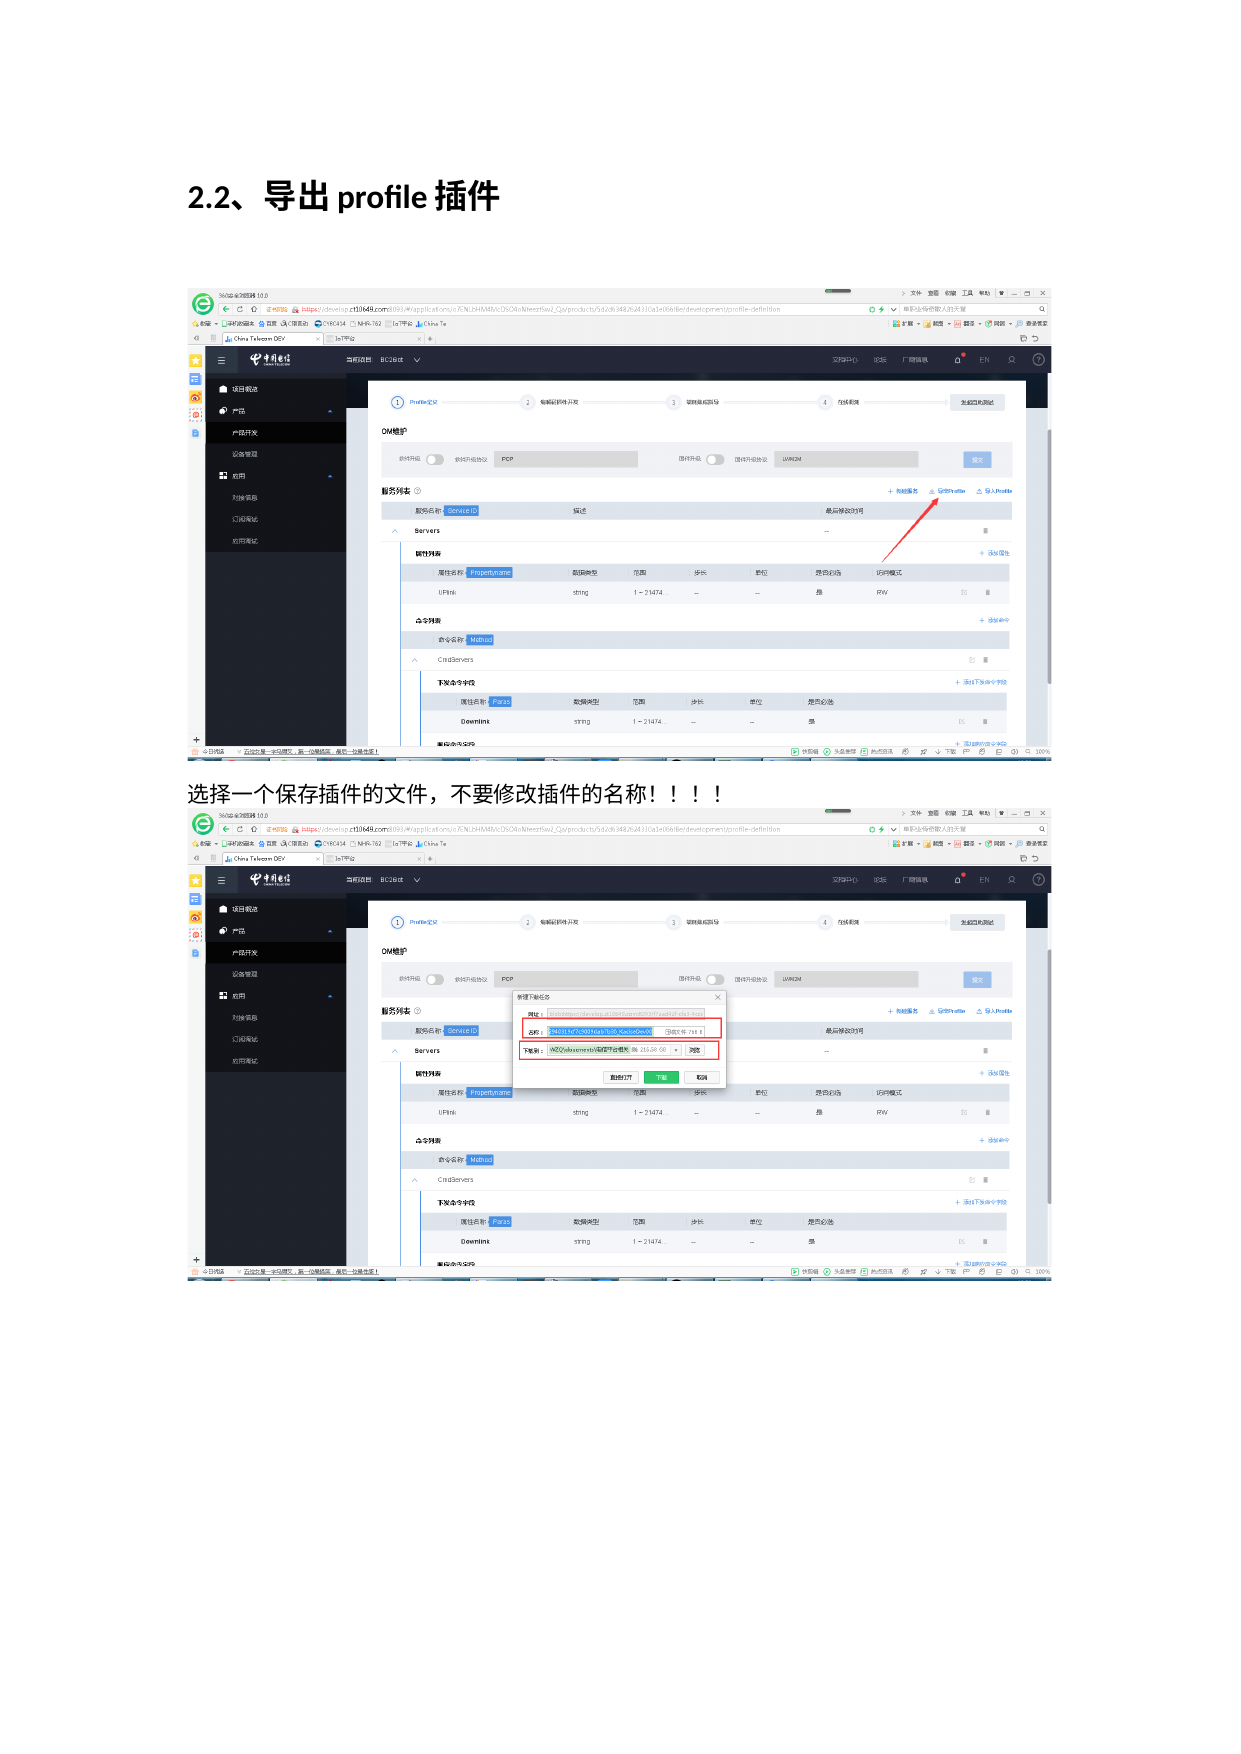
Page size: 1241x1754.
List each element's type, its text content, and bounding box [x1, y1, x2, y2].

picture [187, 288, 1052, 761]
subtitle 2.2、导出profile插件 [187, 162, 1053, 227]
text 选择一个保存插件的文件，不要修改插件的名称！！！！ [187, 776, 1053, 809]
picture [187, 808, 1052, 1281]
